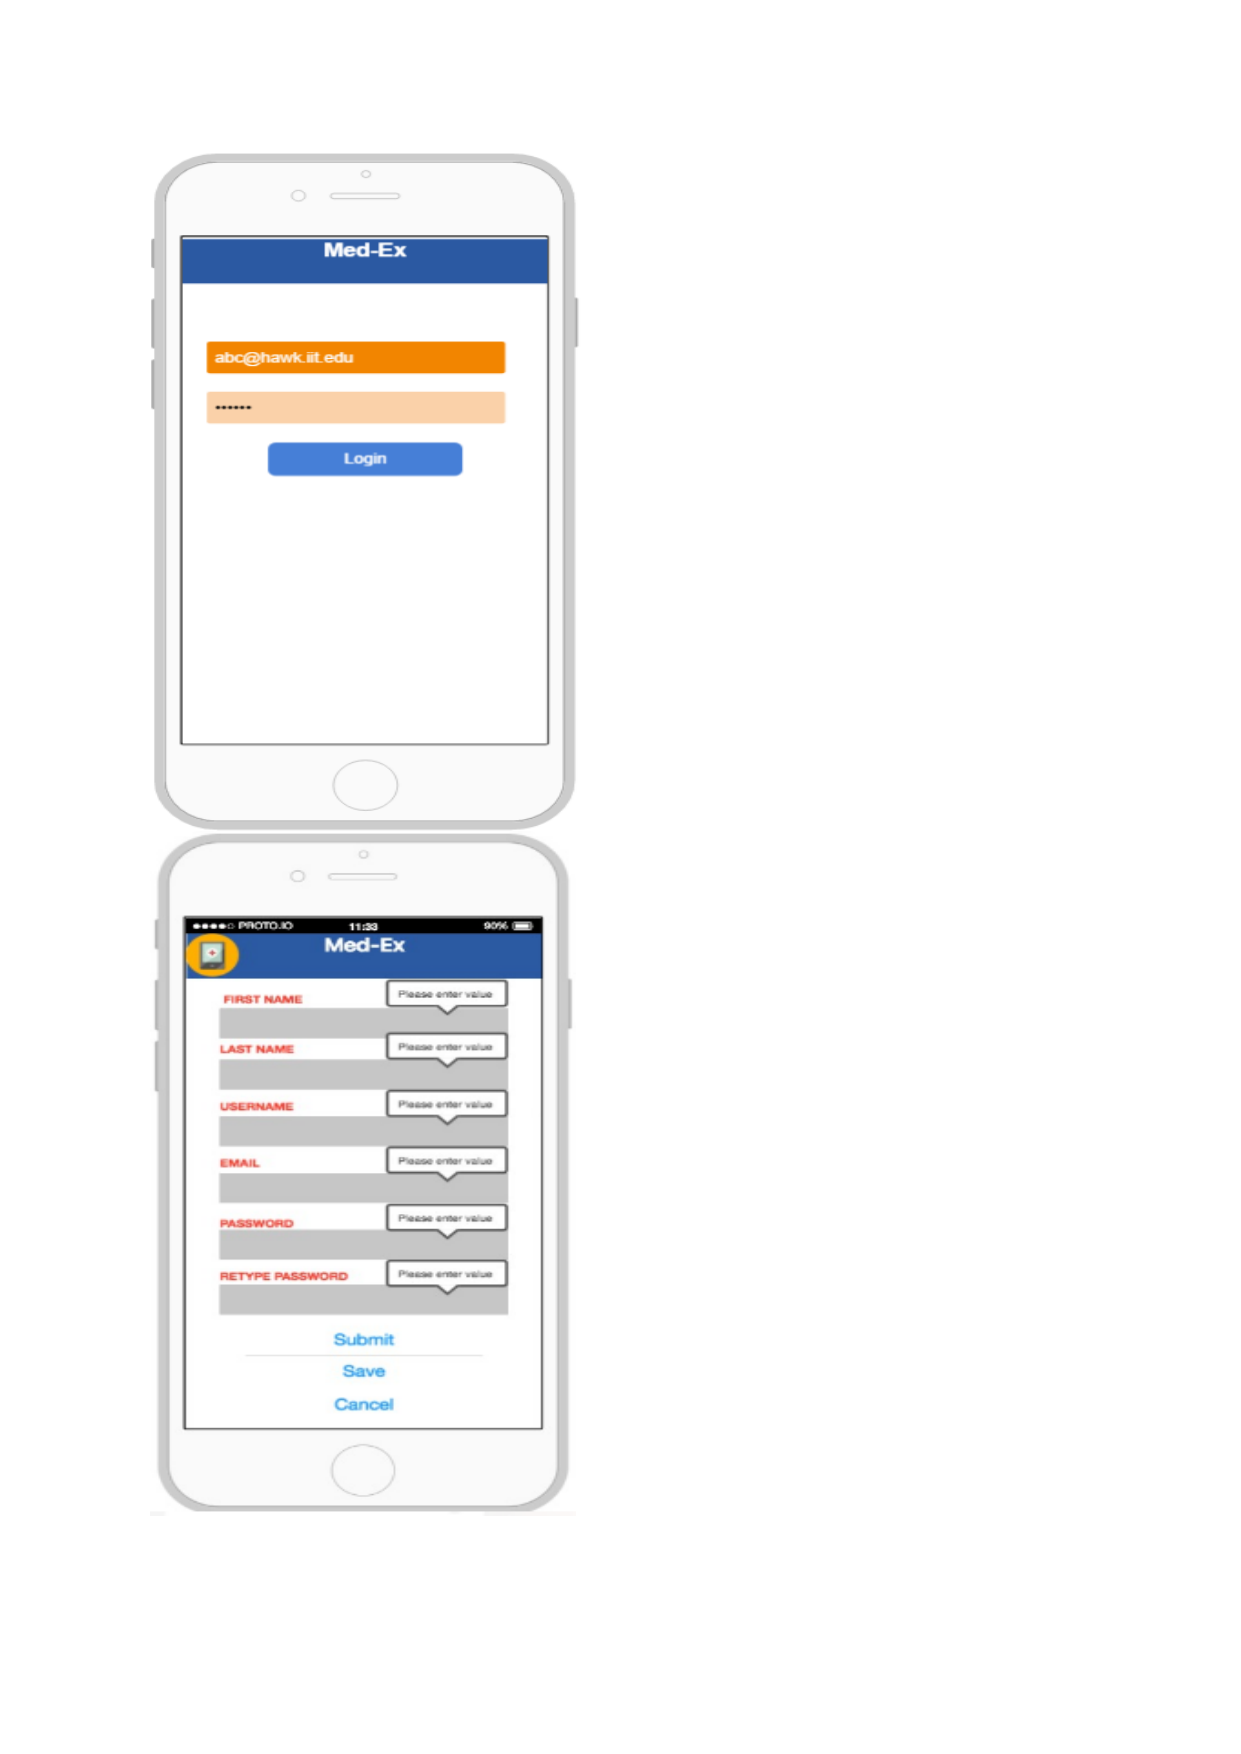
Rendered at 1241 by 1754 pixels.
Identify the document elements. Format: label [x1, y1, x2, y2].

picture [150, 150, 582, 1516]
